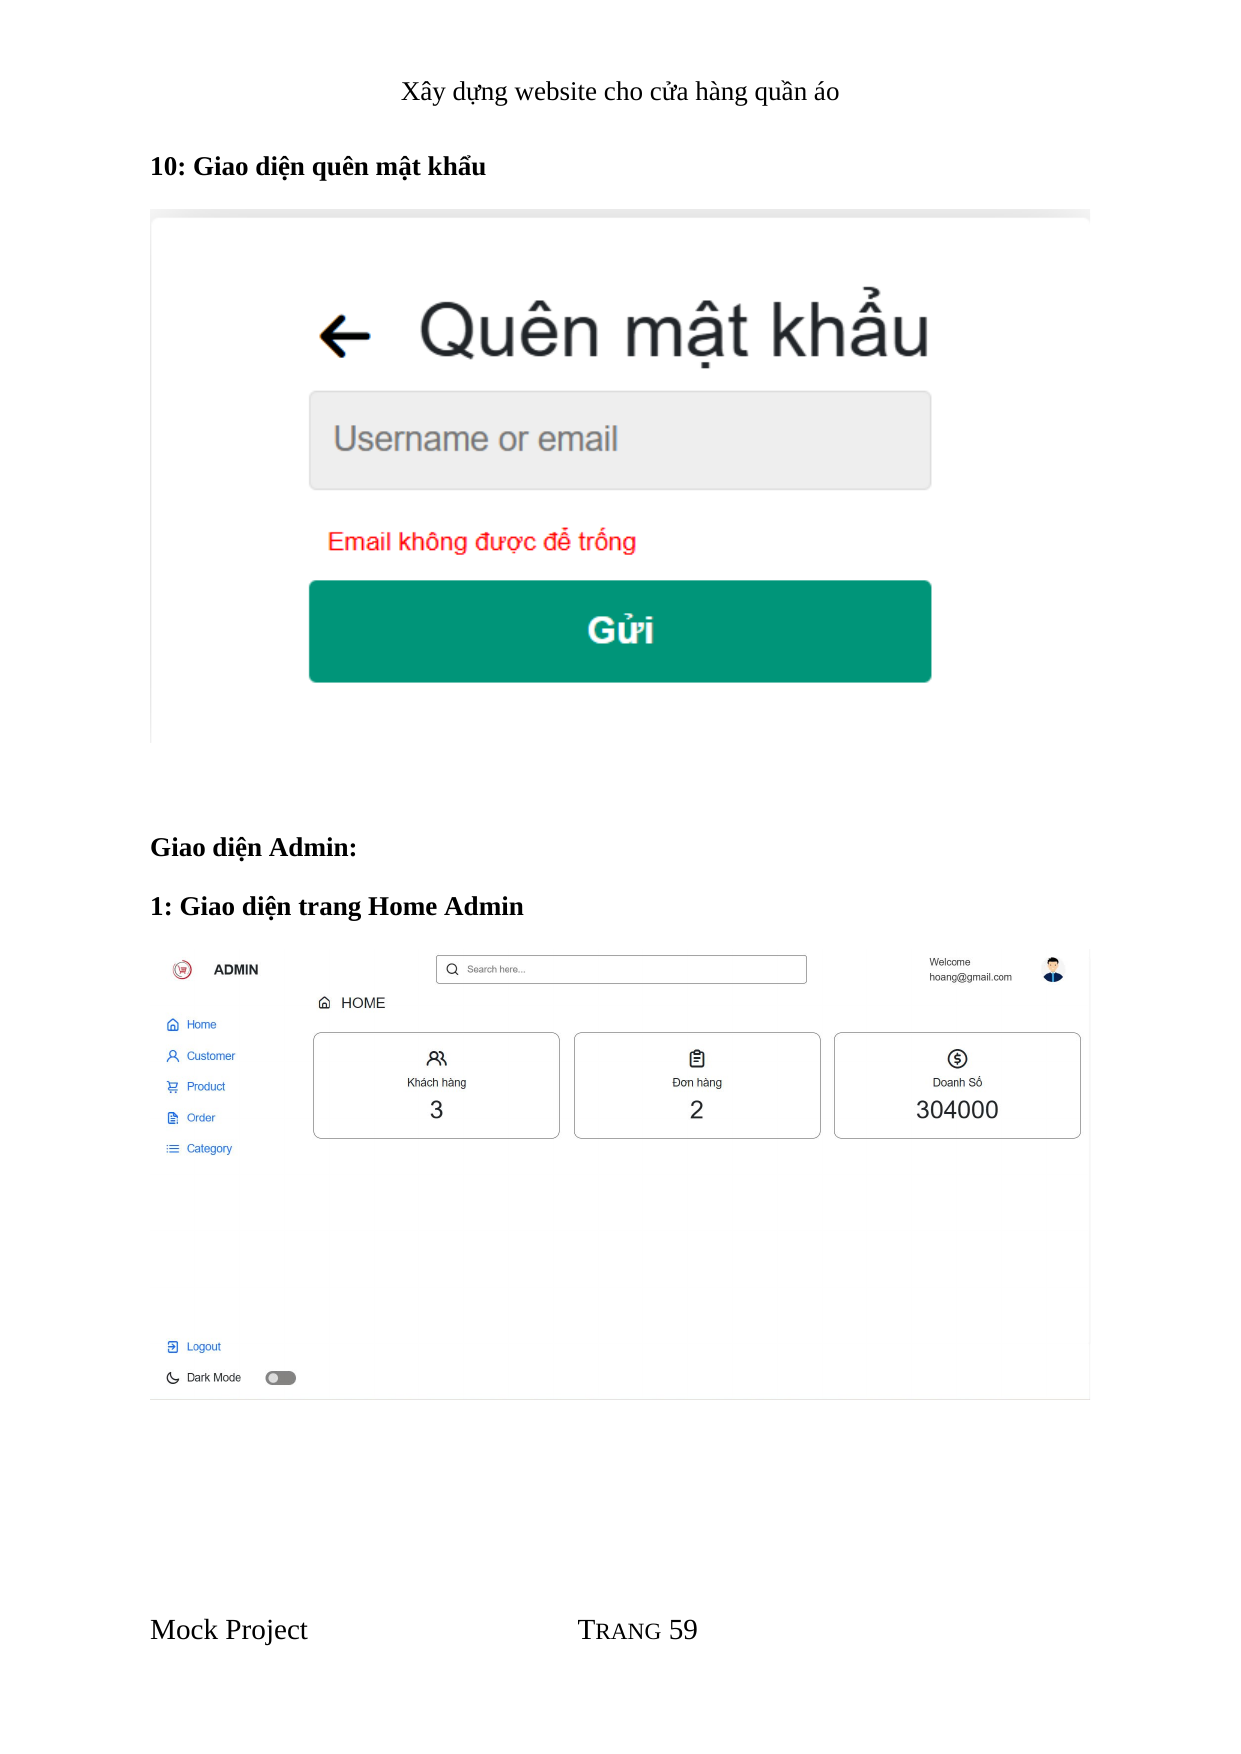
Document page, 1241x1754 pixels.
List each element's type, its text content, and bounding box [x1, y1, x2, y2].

subtitle 10: Giao diện quên mật khẩu [150, 150, 1090, 181]
subtitle Giao diện Admin: [150, 831, 1090, 862]
picture [150, 949, 1091, 1400]
subtitle 1: Giao diện trang Home Admin [150, 890, 1090, 921]
picture [150, 209, 1091, 743]
